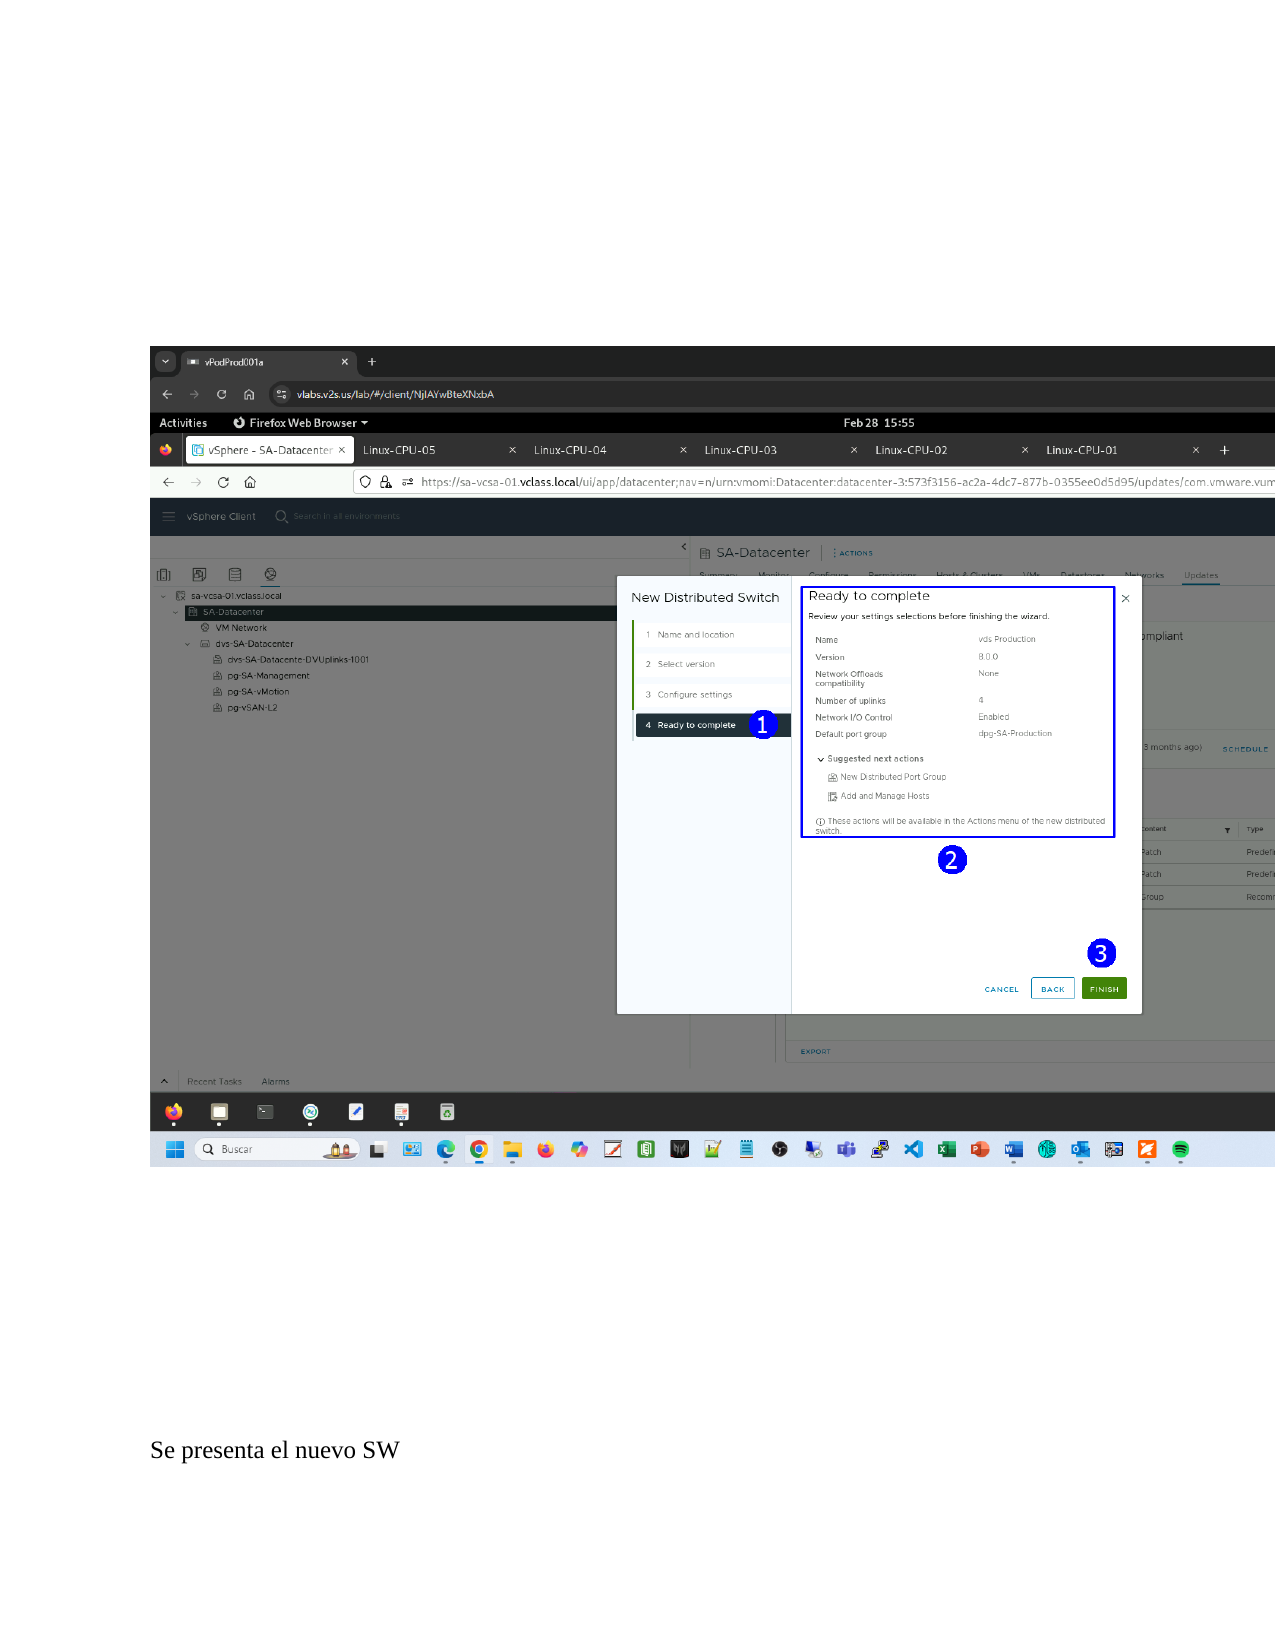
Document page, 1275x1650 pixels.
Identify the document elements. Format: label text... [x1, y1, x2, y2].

picture [150, 346, 1275, 1167]
text Se presenta el nuevo SW [150, 1436, 1125, 1464]
